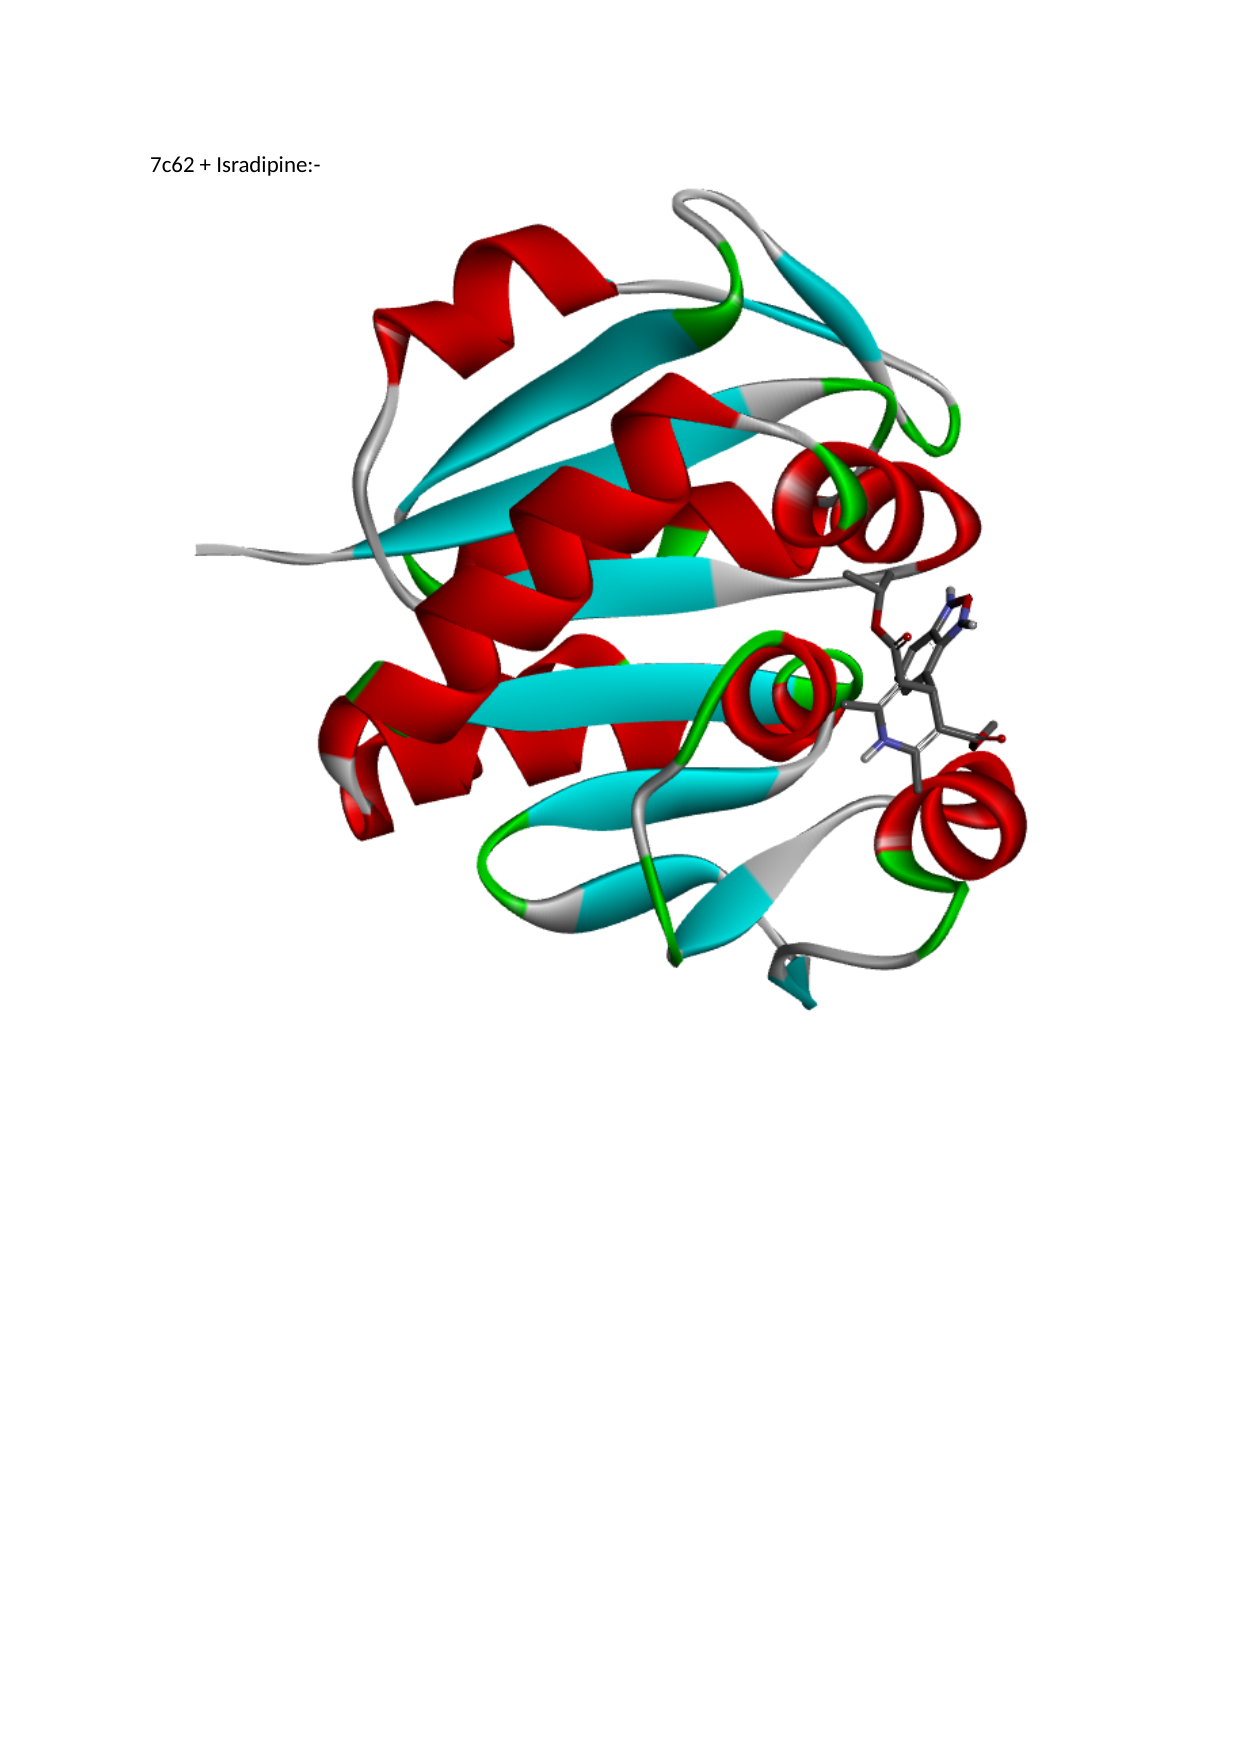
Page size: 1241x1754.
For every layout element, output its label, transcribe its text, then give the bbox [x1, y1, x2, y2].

text 7c62 + Isradipine:- [150, 150, 1090, 182]
picture [150, 182, 1091, 1048]
